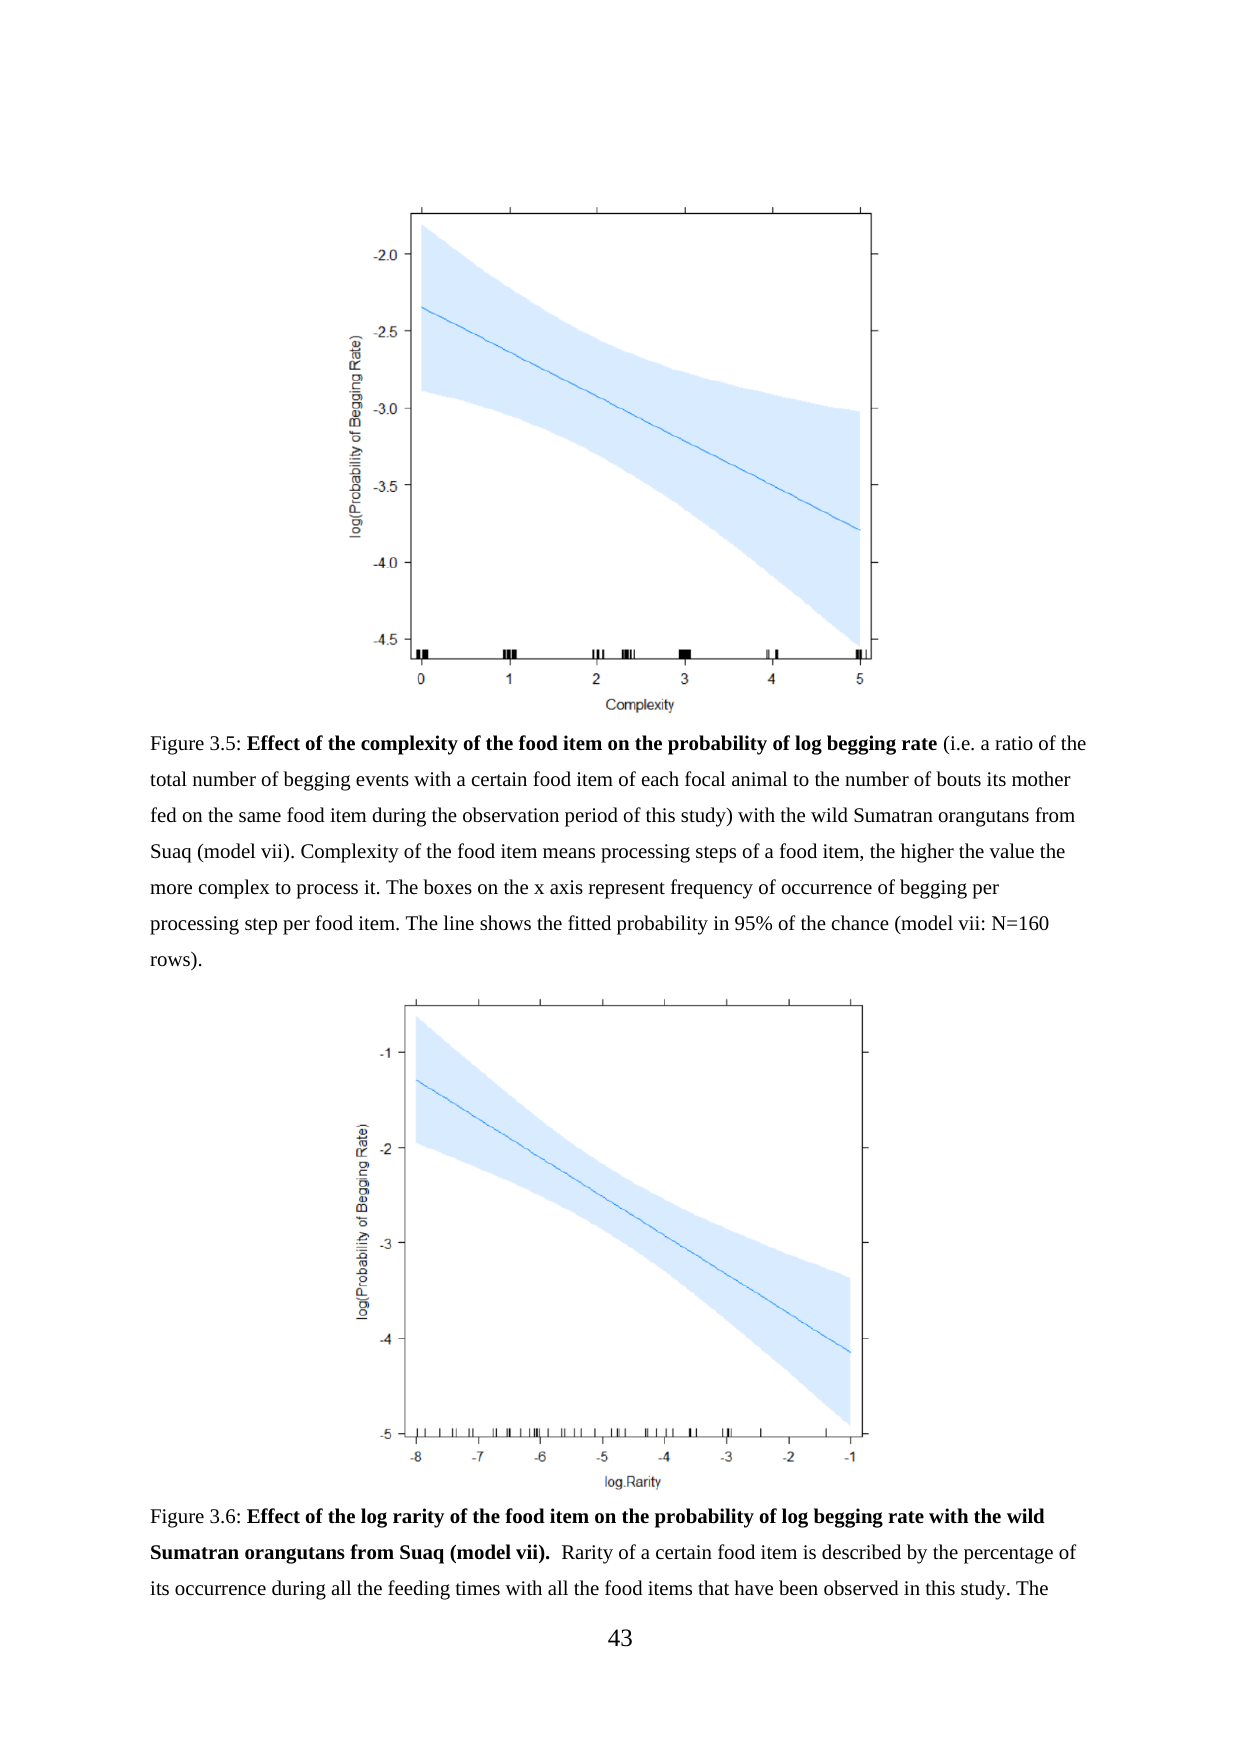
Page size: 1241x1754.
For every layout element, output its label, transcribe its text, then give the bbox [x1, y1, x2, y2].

picture [353, 982, 887, 1490]
picture [343, 193, 897, 717]
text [150, 1503, 1090, 1600]
text Figure 3.5: Effect of the complexity of the food item on the probability of log begging rate (i.e. a ratio of the total number of begging events with a certain food item of each focal animal to the number of bouts its mother fed on the same food item during the observation period of this study) with the wild Sumatran orangutans from Suaq (model vii). Complexity of the food item means processing steps of a food item, the higher the value the more complex to process it. The boxes on the x axis represent frequency of occurrence of begging per processing step per food item. The line shows the fitted probability in 95% of the chance (model vii: N=160 rows). [150, 731, 1090, 971]
